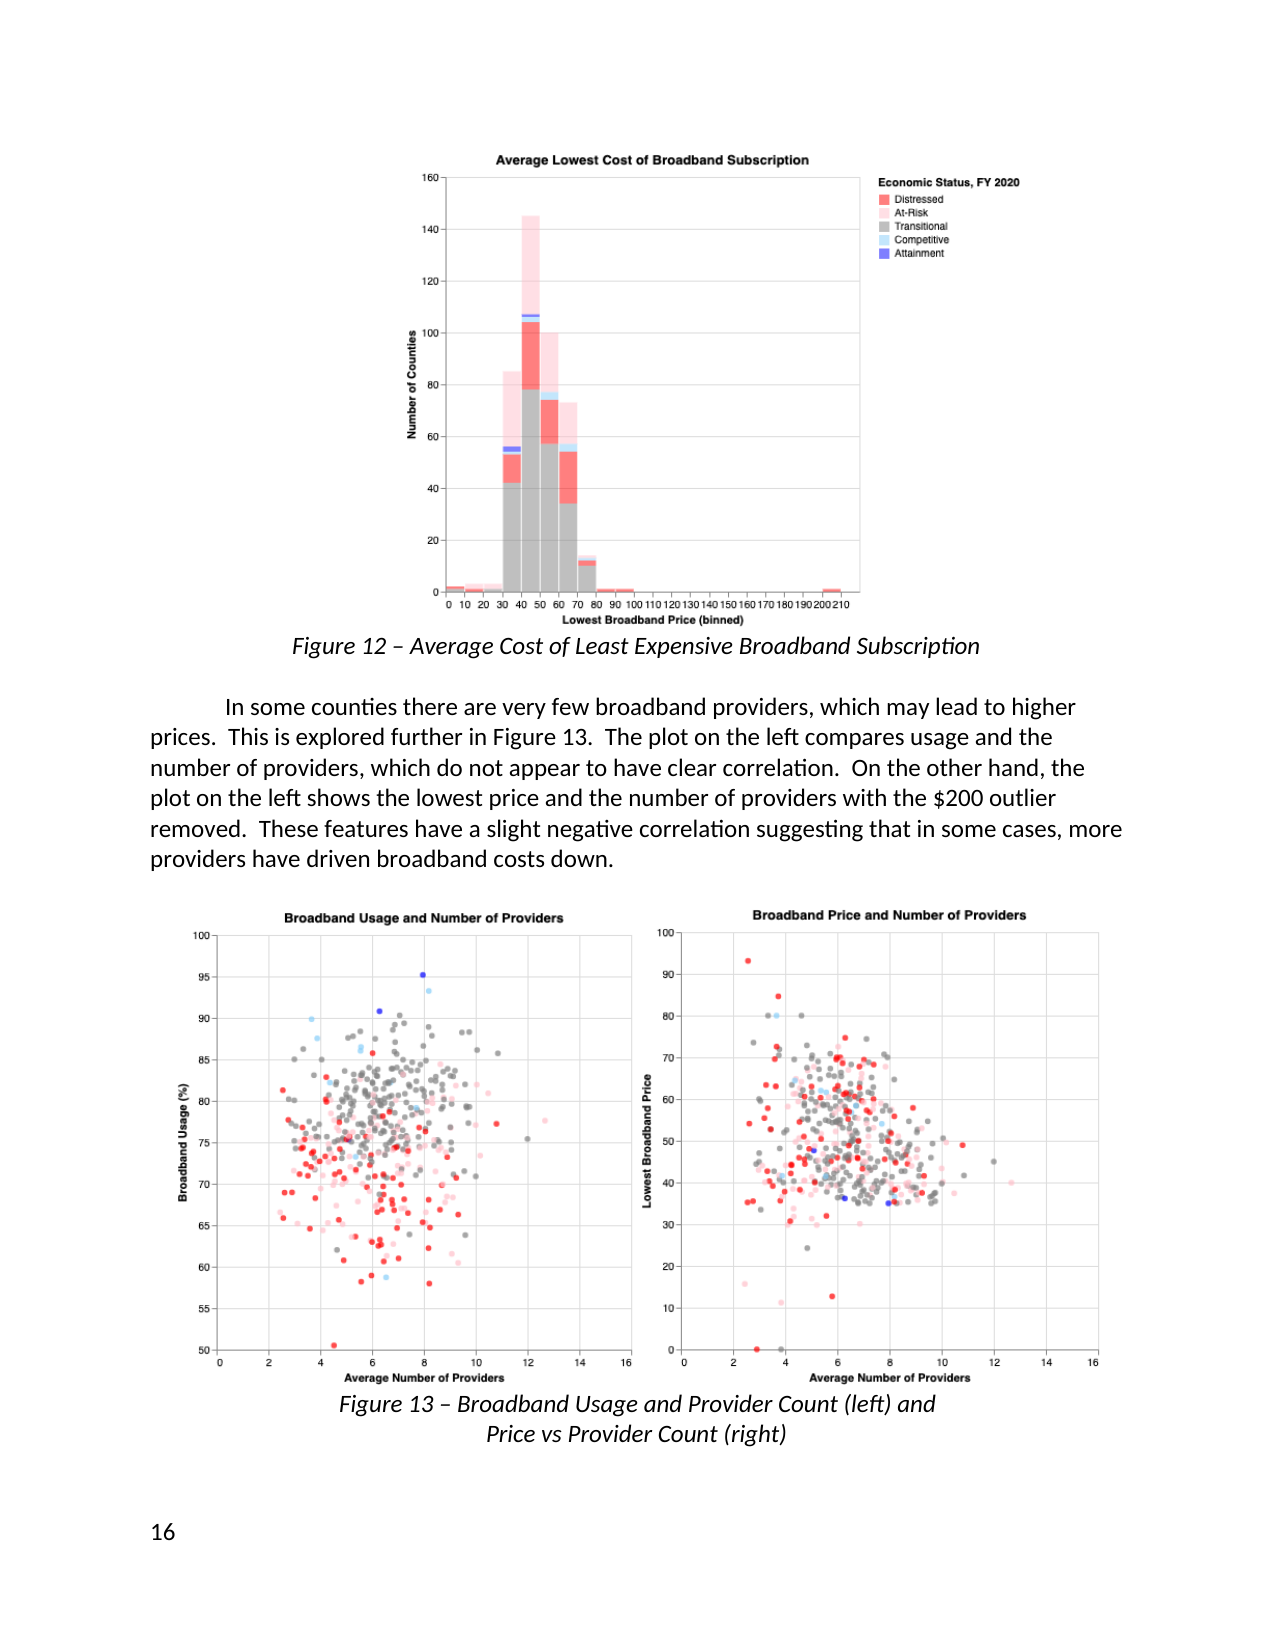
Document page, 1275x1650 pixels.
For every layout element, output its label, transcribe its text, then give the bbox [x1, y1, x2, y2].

text Figure 12 – Average Cost of Least Expensive Broadband Subscription [150, 630, 1125, 661]
text Figure 13 – Broadband Usage and Provider Count (left) and [150, 1388, 1125, 1418]
text Price vs Provider Count (right) [150, 1418, 1125, 1449]
picture [400, 150, 1025, 630]
picture [171, 904, 1104, 1388]
text In some counties there are very few broadband providers, which may lead to higher prices. This is explored further in Figure 13. The plot on the left compares usage and the number of providers, which do not appear to have clear correlation. On the other hand, the plot on the left shows the lowest price and the number of providers with the $200 outlier removed. These features have a slight negative correlation suggesting that in some cases, more providers have driven broadband costs down. [150, 691, 1125, 874]
